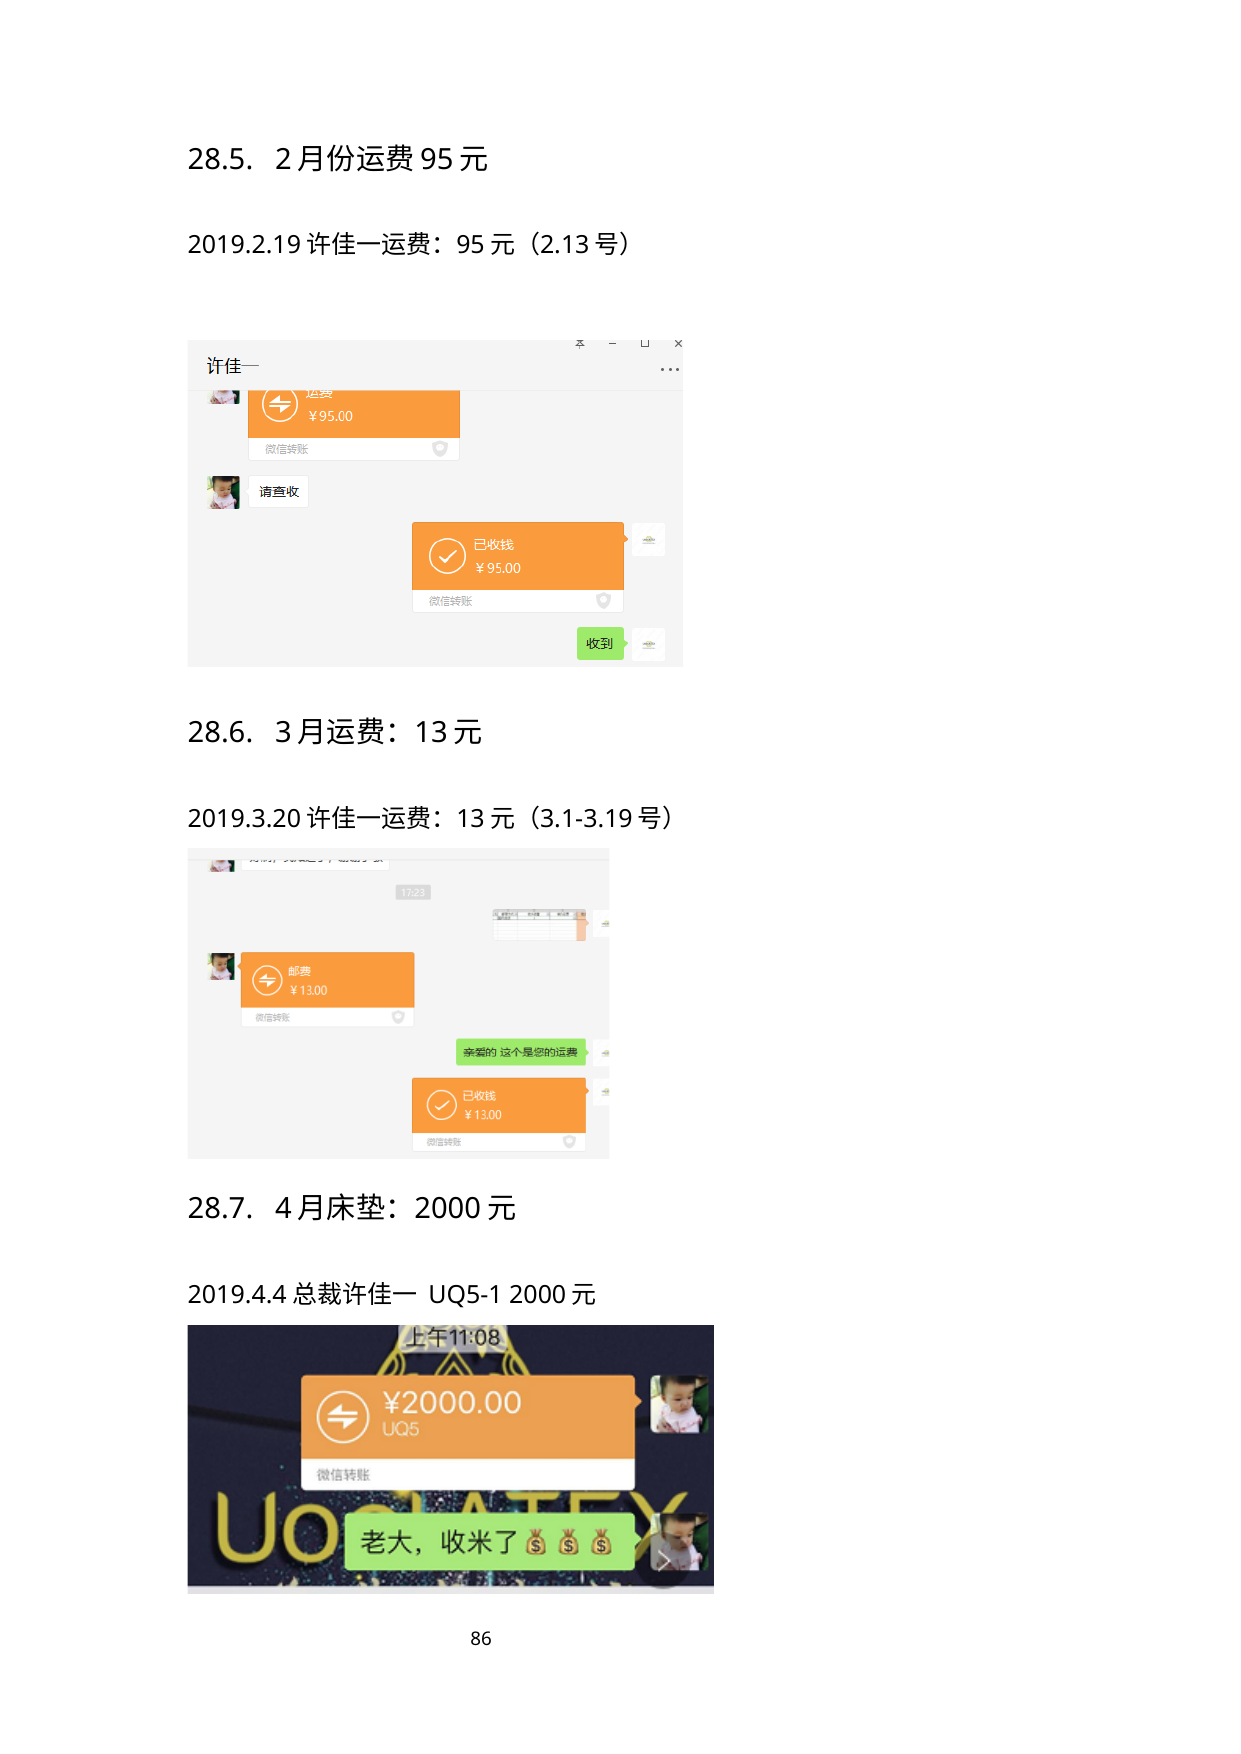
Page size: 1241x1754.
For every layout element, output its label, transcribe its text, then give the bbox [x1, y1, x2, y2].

text 2019.4.4总裁许佳一 UQ5-1 2000元 [187, 1260, 1053, 1325]
subtitle 2月份运费95元 [187, 124, 1053, 189]
subtitle 4月床垫：2000元 [187, 1174, 1053, 1239]
picture [187, 1325, 714, 1594]
text 2019.2.19许佳一运费：95元（2.13号） [187, 210, 1053, 275]
picture [187, 340, 684, 667]
subtitle 3月运费：13元 [187, 698, 1053, 763]
text 2019.3.20许佳一运费：13元（3.1-3.19号） [187, 784, 1053, 849]
picture [187, 848, 610, 1159]
